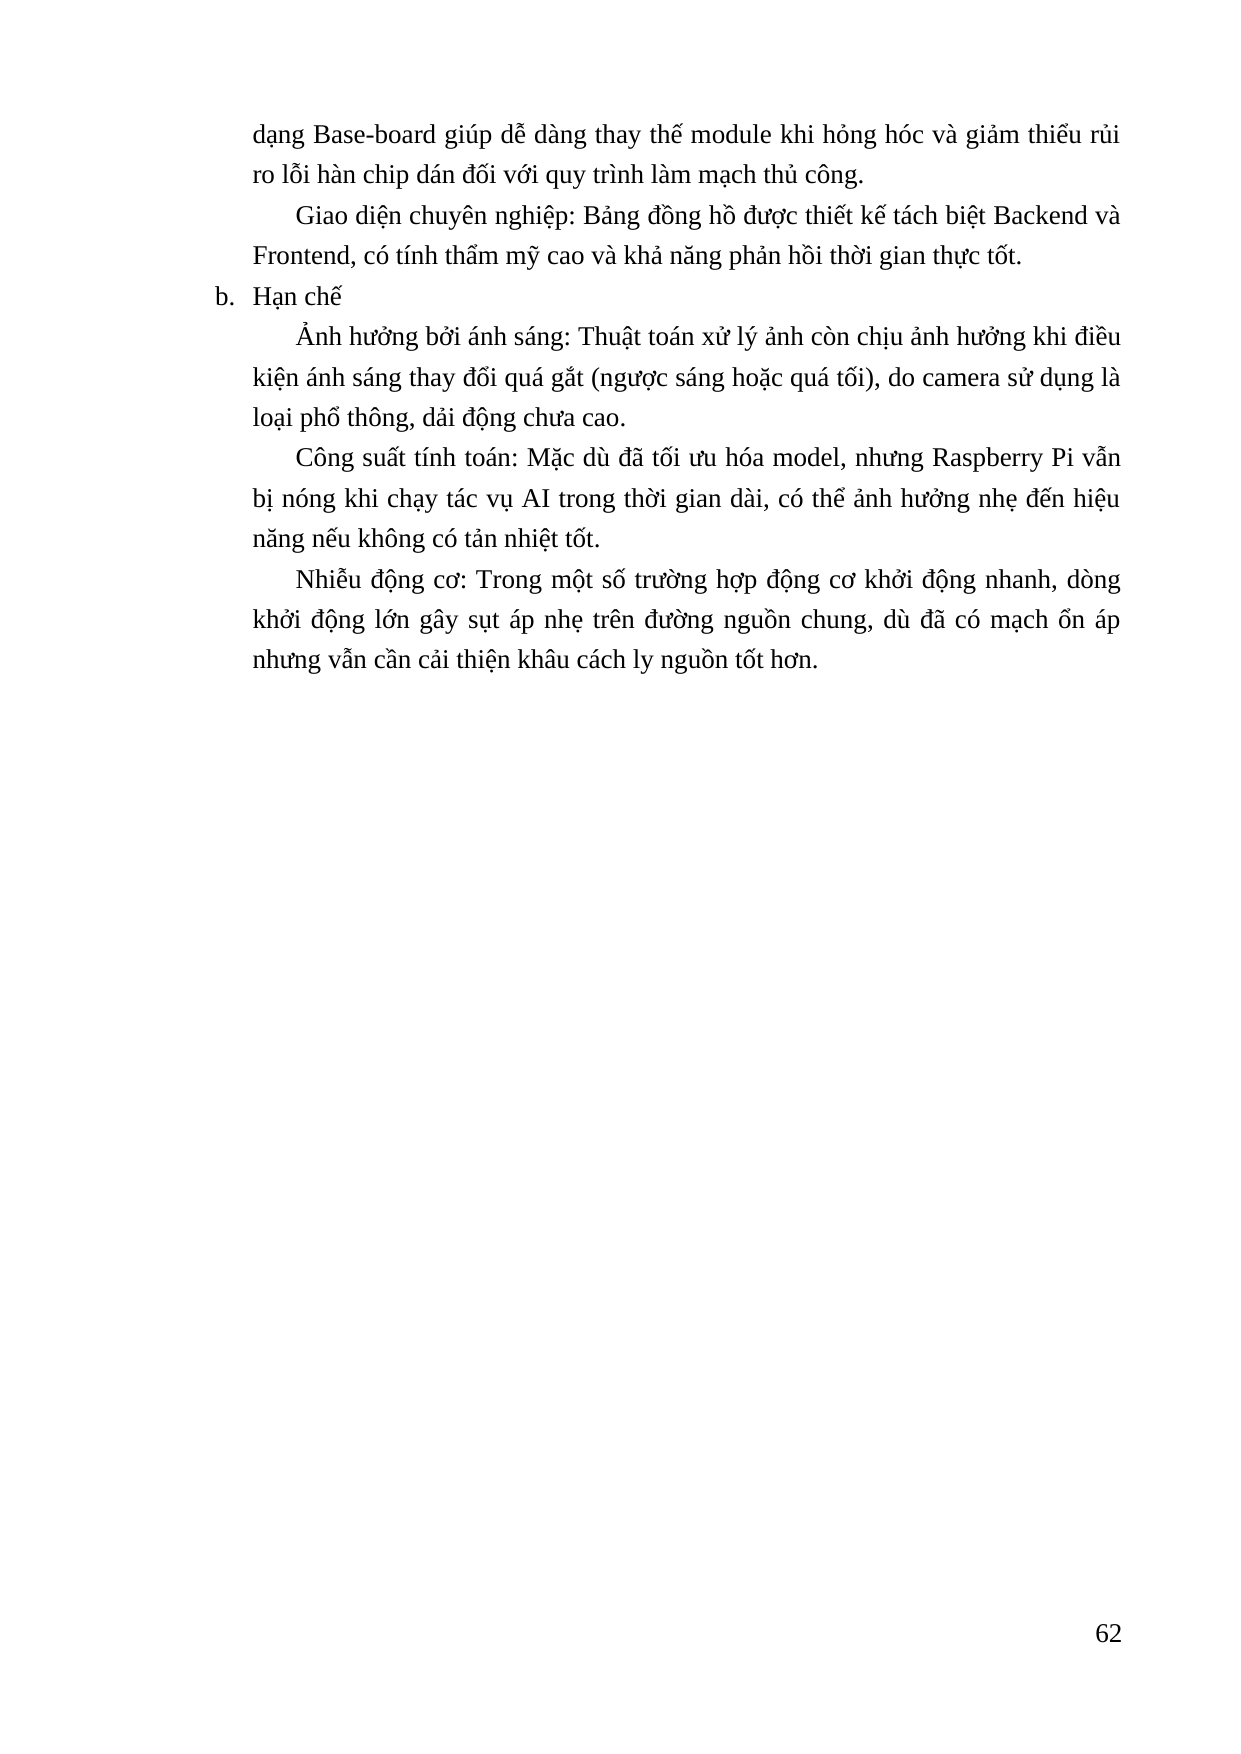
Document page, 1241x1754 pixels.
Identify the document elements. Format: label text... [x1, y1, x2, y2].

list Ảnh hưởng bởi ánh sáng: Thuật toán xử lý ảnh còn chịu ảnh hưởng khi điều kiện ánh sáng thay đổi quá gắt (ngược sáng hoặc quá tối), do camera sử dụng là loại phổ thông, dải động chưa cao. [252, 320, 1122, 432]
list Hạn chế [215, 280, 1122, 311]
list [252, 118, 1122, 190]
list Nhiễu động cơ: Trong một số trường hợp động cơ khởi động nhanh, dòng khởi động lớn gây sụt áp nhẹ trên đường nguồn chung, dù đã có mạch ổn áp nhưng vẫn cần cải thiện khâu cách ly nguồn tốt hơn. [252, 563, 1122, 675]
list Giao diện chuyên nghiệp: Bảng đồng hồ được thiết kế tách biệt Backend và Frontend, có tính thẩm mỹ cao và khả năng phản hồi thời gian thực tốt. [252, 199, 1122, 271]
list Công suất tính toán: Mặc dù đã tối ưu hóa model, nhưng Raspberry Pi vẫn bị nóng khi chạy tác vụ AI trong thời gian dài, có thể ảnh hưởng nhẹ đến hiệu năng nếu không có tản nhiệt tốt. [252, 441, 1122, 553]
